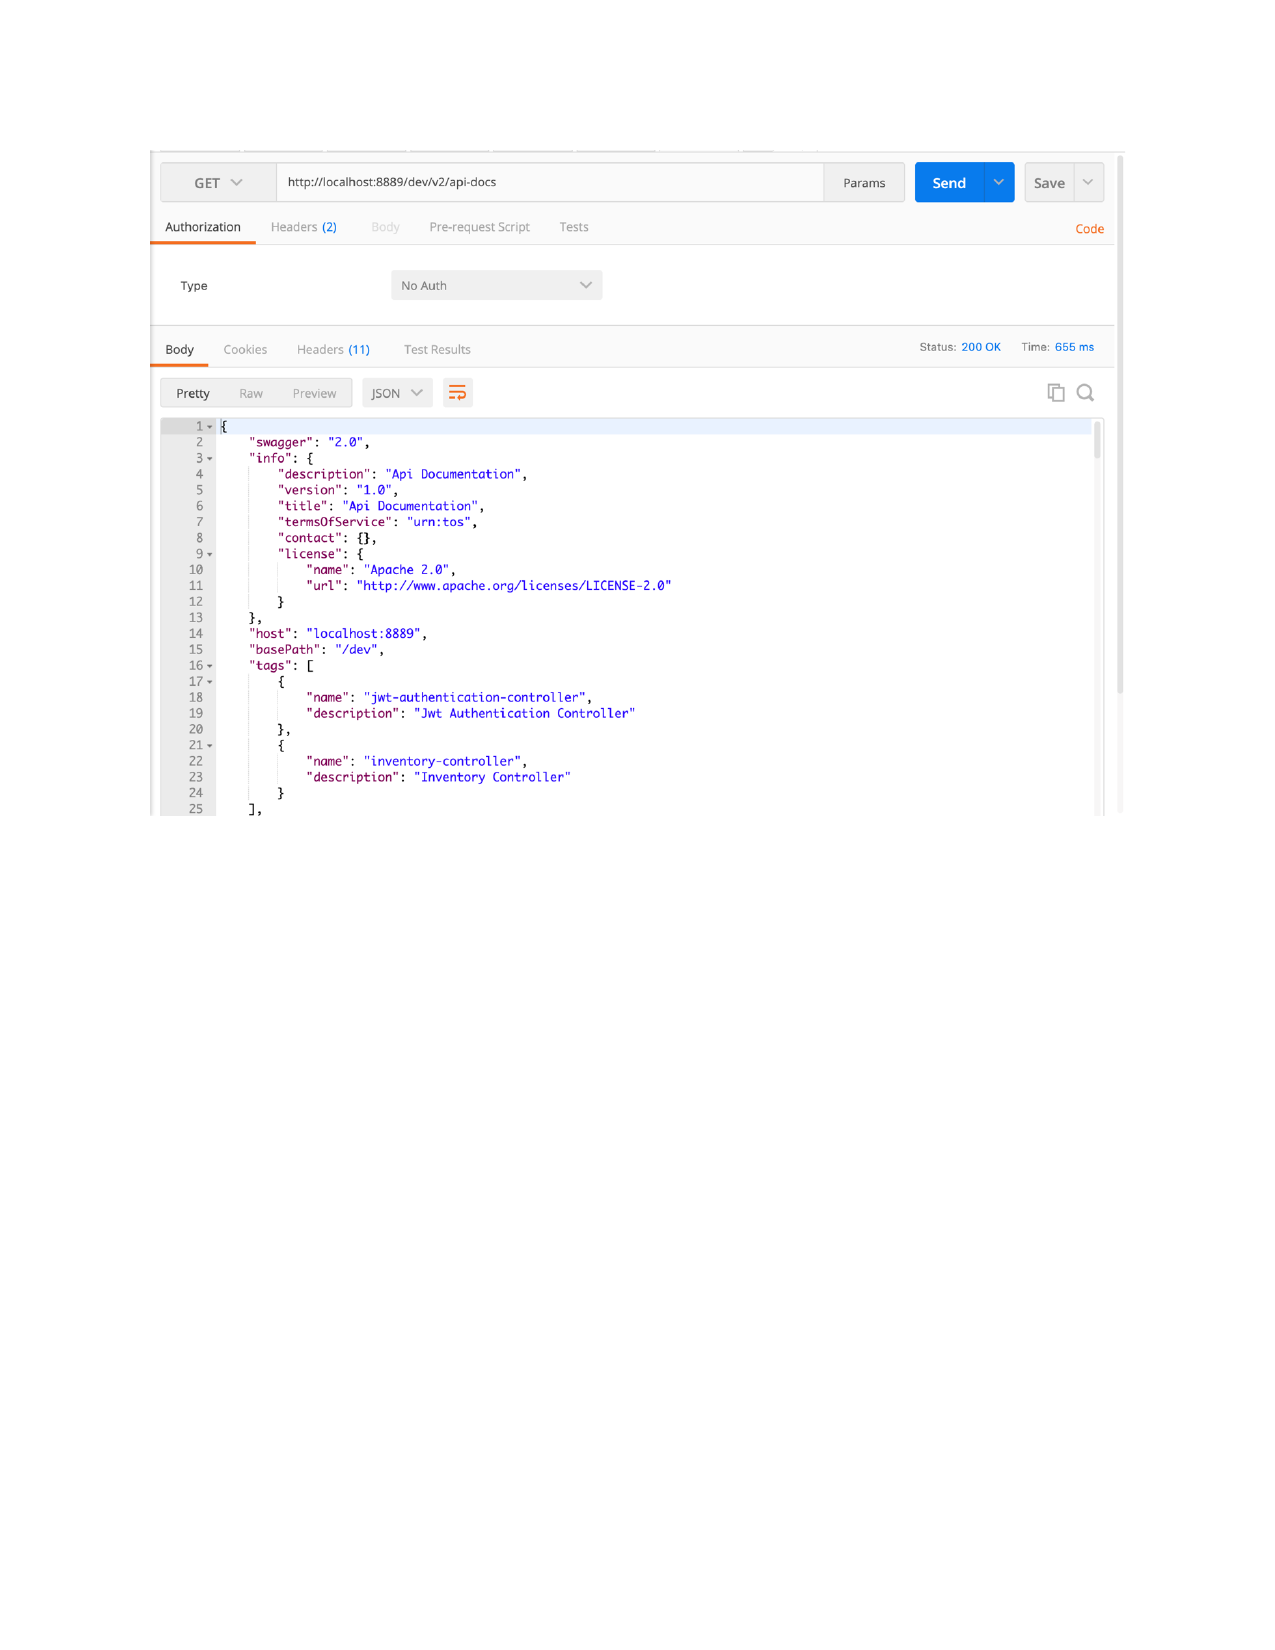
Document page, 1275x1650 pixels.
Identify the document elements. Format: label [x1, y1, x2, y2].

picture [150, 150, 1125, 816]
